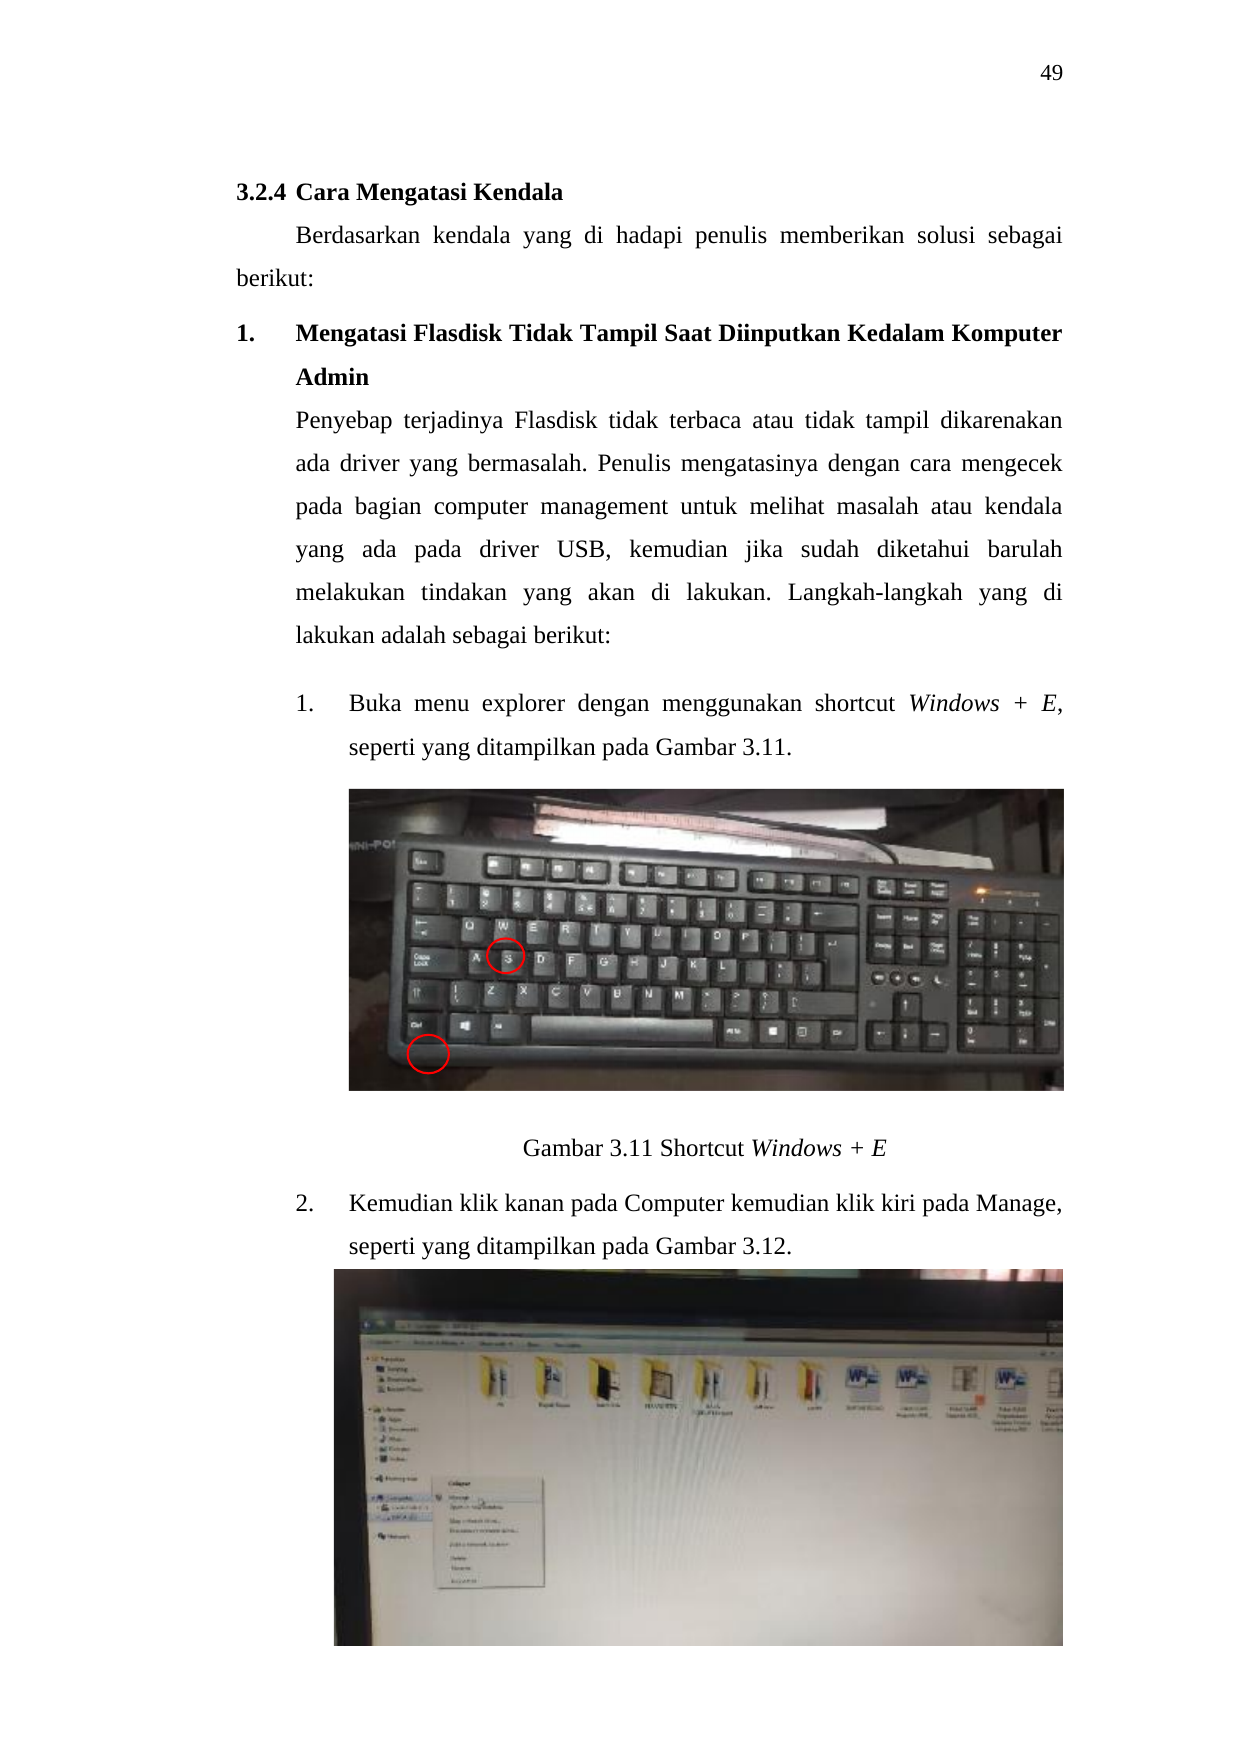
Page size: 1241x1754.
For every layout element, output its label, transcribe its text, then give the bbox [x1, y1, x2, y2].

list Mengatasi Flasdisk Tidak Tampil Saat Diinputkan Kedalam Komputer Admin Penyebap terjadinya Flasdisk tidak terbaca atau tidak tampil dikarenakan ada driver yang bermasalah. Penulis mengatasinya dengan cara mengecek pada bagian computer management untuk melihat masalah atau kendala yang ada pada driver USB, kemudian jika sudah diketahui barulah melakukan tindakan yang akan di lakukan. Langkah-langkah yang di lakukan adalah sebagai berikut: [236, 318, 1063, 649]
list Kemudian klik kanan pada Computer kemudian klik kiri pada Manage, seperti yang ditampilkan pada Gambar 3.12. [295, 1188, 1063, 1260]
subtitle Cara Mengatasi Kendala [236, 177, 1063, 206]
list Gambar 3.11 Shortcut Windows + E [349, 1091, 1063, 1162]
text Berdasarkan kendala yang di hadapi penulis memberikan solusi sebagai berikut: [236, 220, 1063, 292]
picture [333, 1269, 1063, 1646]
list Buka menu explorer dengan menggunakan shortcut Windows + E, seperti yang ditampilkan pada Gambar 3.11. [295, 688, 1063, 760]
picture [349, 789, 1064, 1090]
